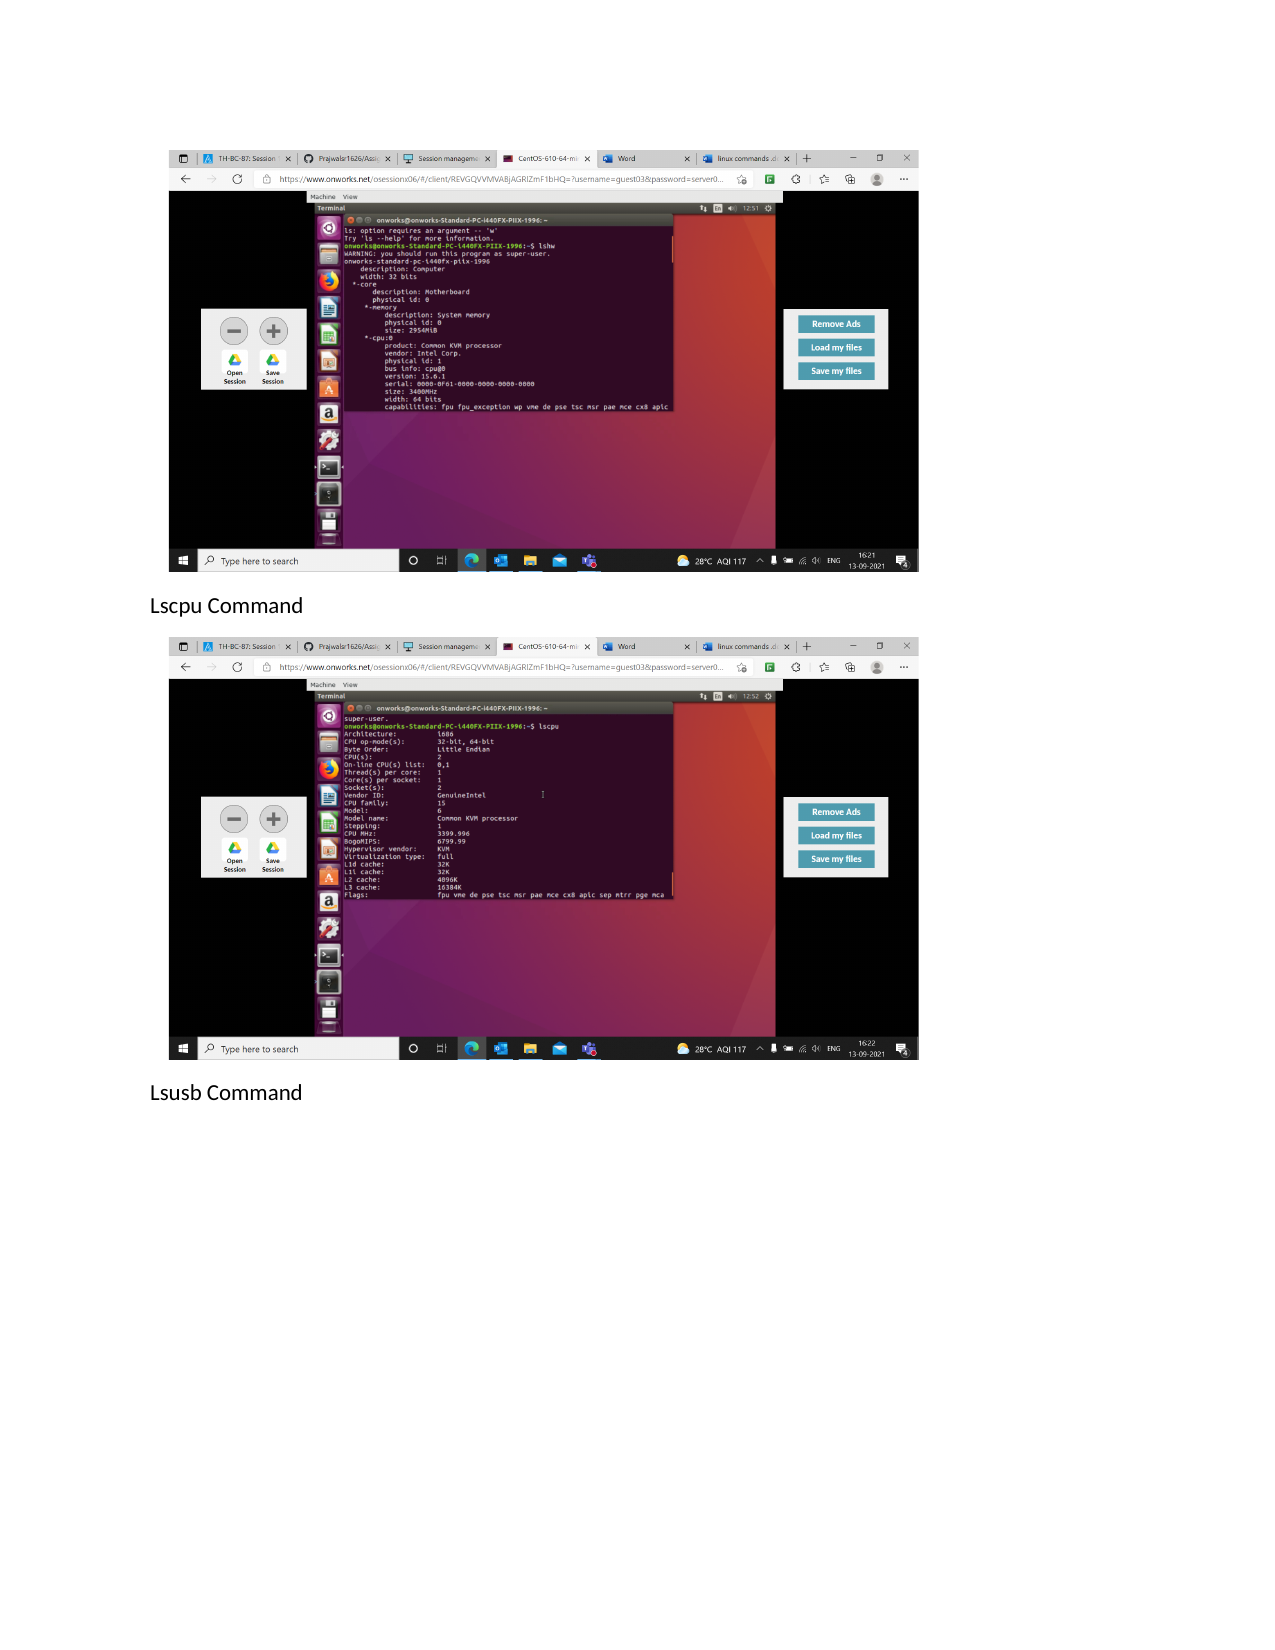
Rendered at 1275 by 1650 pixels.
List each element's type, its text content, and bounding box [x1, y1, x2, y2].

text Lsusb Command [150, 1078, 1125, 1106]
text Lscpu Command [150, 591, 1125, 619]
